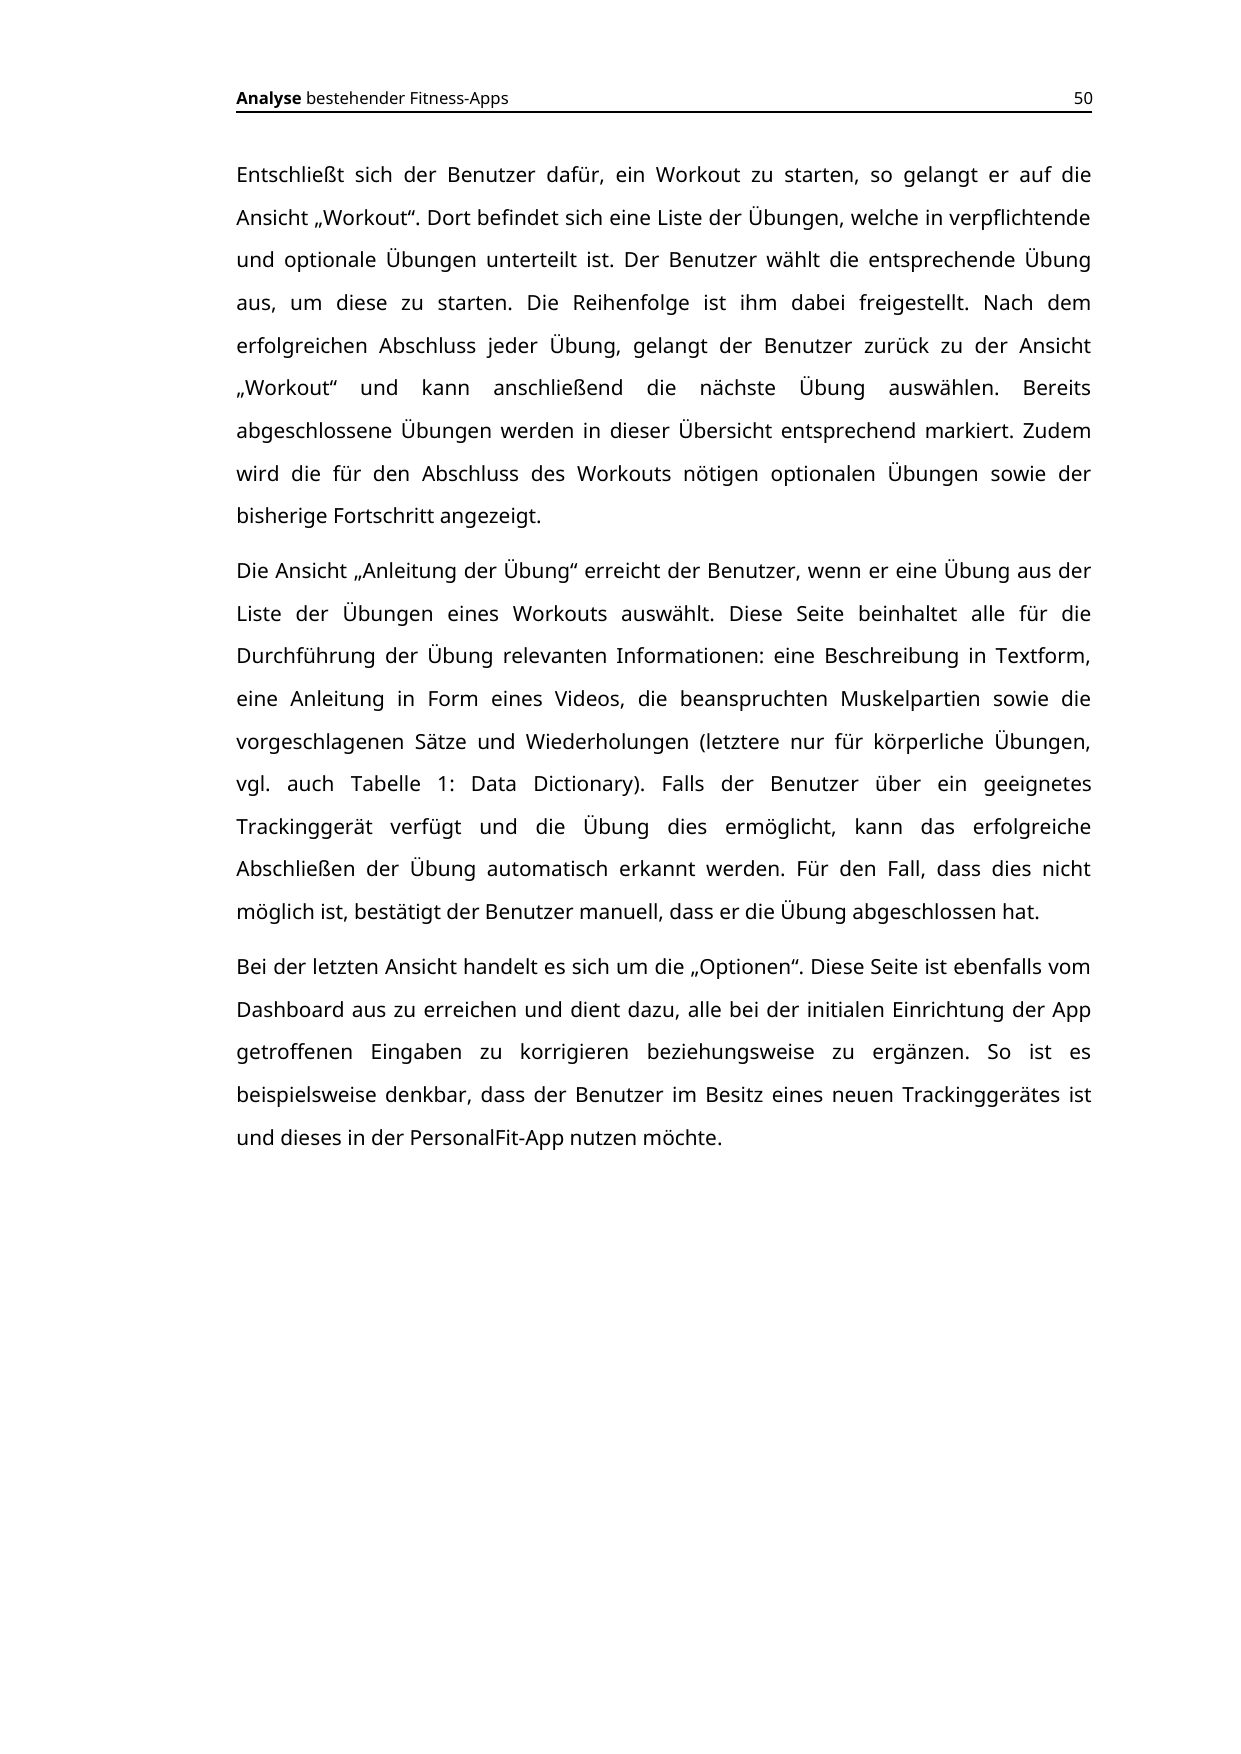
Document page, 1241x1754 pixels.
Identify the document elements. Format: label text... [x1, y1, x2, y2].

text Die Ansicht „Anleitung der Übung“ erreicht der Benutzer, wenn er eine Übung aus der Liste der Übungen eines Workouts auswählt. Diese Seite beinhaltet alle für die Durchführung der Übung relevanten Informationen: eine Beschreibung in Textform, eine Anleitung in Form eines Videos, die beanspruchten Muskelpartien sowie die vorgeschlagenen Sätze und Wiederholungen (letztere nur für körperliche Übungen, vgl. auch Tabelle 1: Data Dictionary). Falls der Benutzer über ein geeignetes Trackinggerät verfügt und die Übung dies ermöglicht, kann das erfolgreiche Abschließen der Übung automatisch erkannt werden. Für den Fall, dass dies nicht möglich ist, bestätigt der Benutzer manuell, dass er die Übung abgeschlossen hat. [236, 556, 1092, 926]
text Entschließt sich der Benutzer dafür, ein Workout zu starten, so gelangt er auf die Ansicht „Workout“. Dort befindet sich eine Liste der Übungen, welche in verpflichtende und optionale Übungen unterteilt ist. Der Benutzer wählt die entsprechende Übung aus, um diese zu starten. Die Reihenfolge ist ihm dabei freigestellt. Nach dem erfolgreichen Abschluss jeder Übung, gelangt der Benutzer zurück zu der Ansicht „Workout“ und kann anschließend die nächste Übung auswählen. Bereits abgeschlossene Übungen werden in dieser Übersicht entsprechend markiert. Zudem wird die für den Abschluss des Workouts nötigen optionalen Übungen sowie der bisherige Fortschritt angezeigt. [236, 160, 1092, 530]
text Bei der letzten Ansicht handelt es sich um die „Optionen“. Diese Seite ist ebenfalls vom Dashboard aus zu erreichen und dient dazu, alle bei der initialen Einrichtung der App getroffenen Eingaben zu korrigieren beziehungsweise zu ergänzen. So ist es beispielsweise denkbar, dass der Benutzer im Besitz eines neuen Trackinggerätes ist und dieses in der PersonalFit-App nutzen möchte. [236, 952, 1092, 1151]
